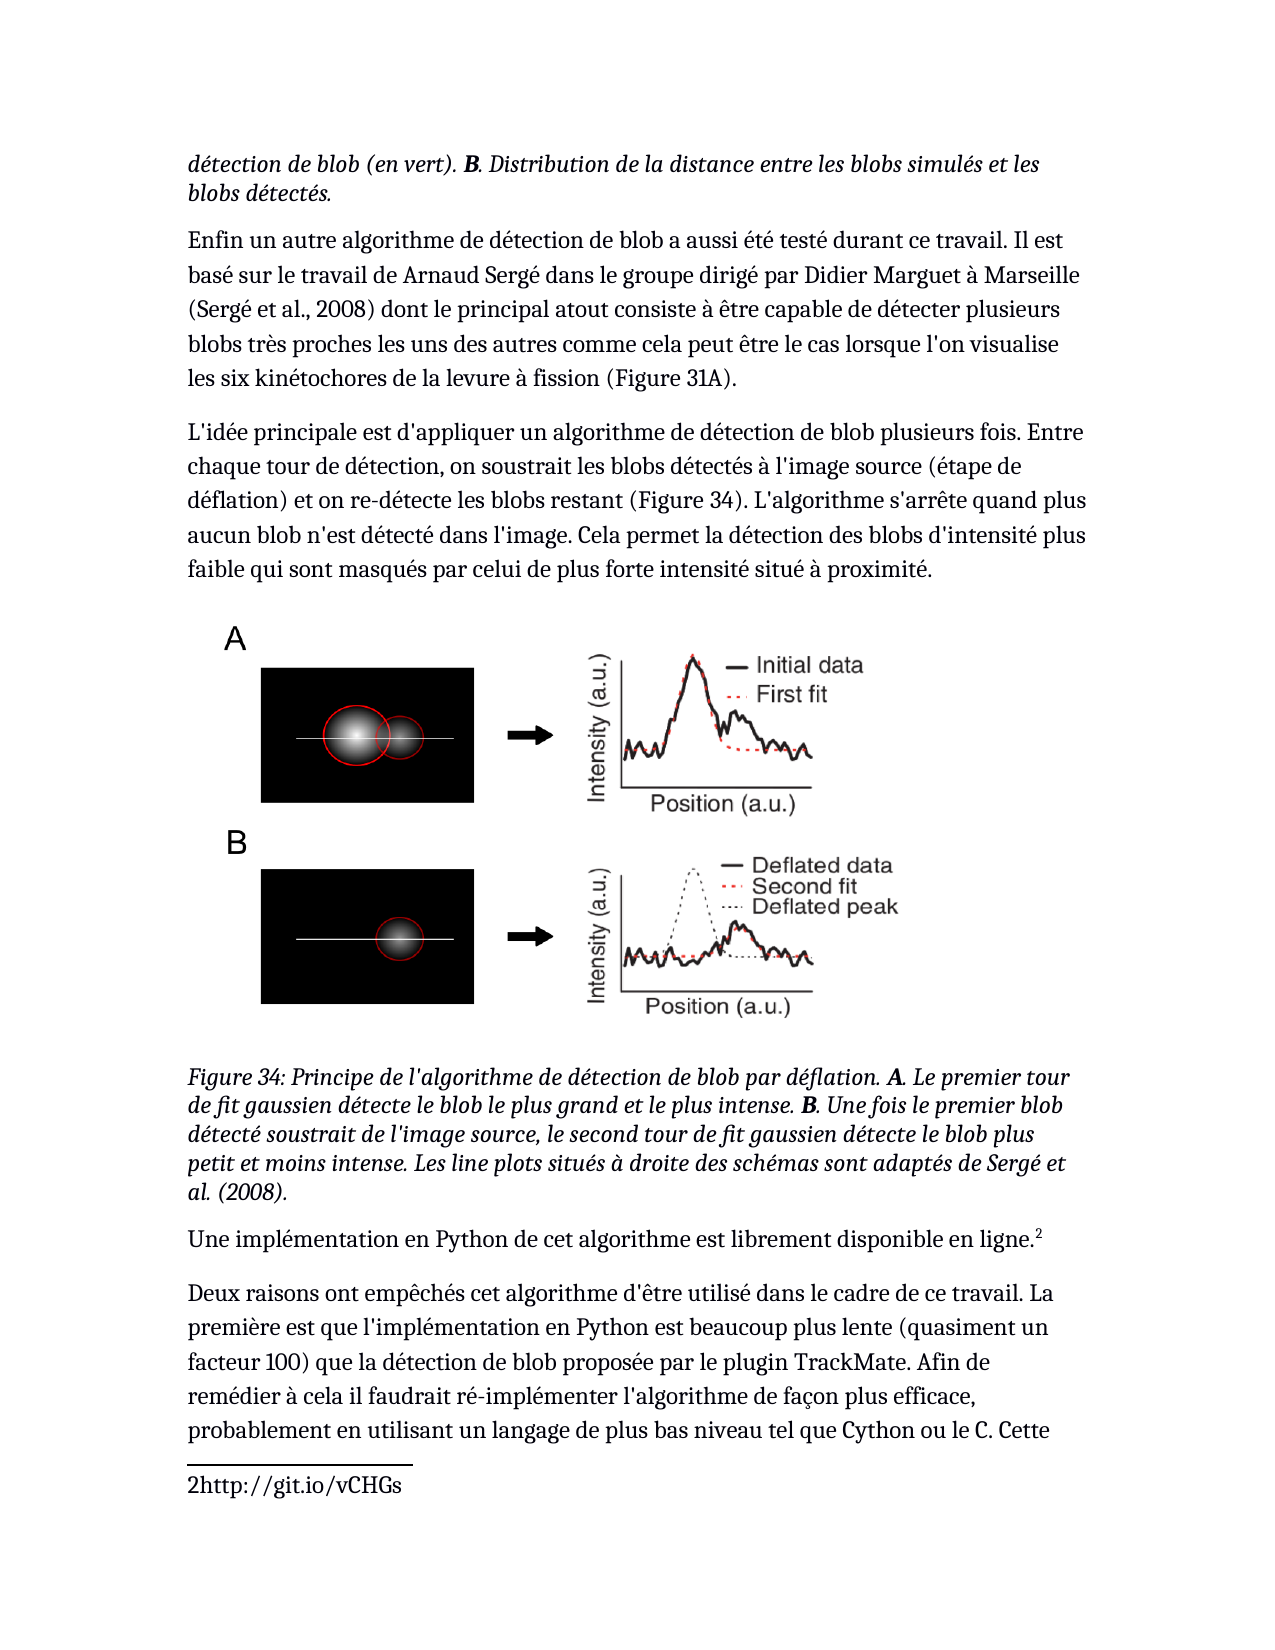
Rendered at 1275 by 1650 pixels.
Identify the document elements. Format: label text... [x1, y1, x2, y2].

text Figure 34: Principe de l'algorithme de détection de blob par déflation. A. Le premier tour de fit gaussien détecte le blob le plus grand et le plus intense. B. Une fois le premier blob détecté soustrait de l'image source, le second tour de fit gaussien détecte le blob plus petit et moins intense. Les line plots situés à droite des schémas sont adaptés de Sergé et al. (2008). [187, 1063, 1087, 1206]
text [187, 1278, 1087, 1445]
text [187, 150, 1087, 207]
picture [206, 608, 923, 1042]
text Une implémentation en Python de cet algorithme est librement disponible en ligne. [187, 1225, 1087, 1254]
text L'idée principale est d'appliquer un algorithme de détection de blob plusieurs fois. Entre chaque tour de détection, on soustrait les blobs détectés à l'image source (étape de déflation) et on re-détecte les blobs restant (Figure 34). L'algorithme s'arrête quand plus aucun blob n'est détecté dans l'image. Cela permet la détection des blobs d'intensité plus faible qui sont masqués par celui de plus forte intensité situé à proximité. [187, 417, 1087, 584]
text Enfin un autre algorithme de détection de blob a aussi été testé durant ce travail. Il est basé sur le travail de Arnaud Sergé dans le groupe dirigé par Didier Marguet à Marseille (Sergé et al., 2008) dont le principal atout consiste à être capable de détecter plusieurs blobs très proches les uns des autres comme cela peut être le cas lorsque l'on visualise les six kinétochores de la levure à fission (Figure 31A). [187, 226, 1087, 393]
